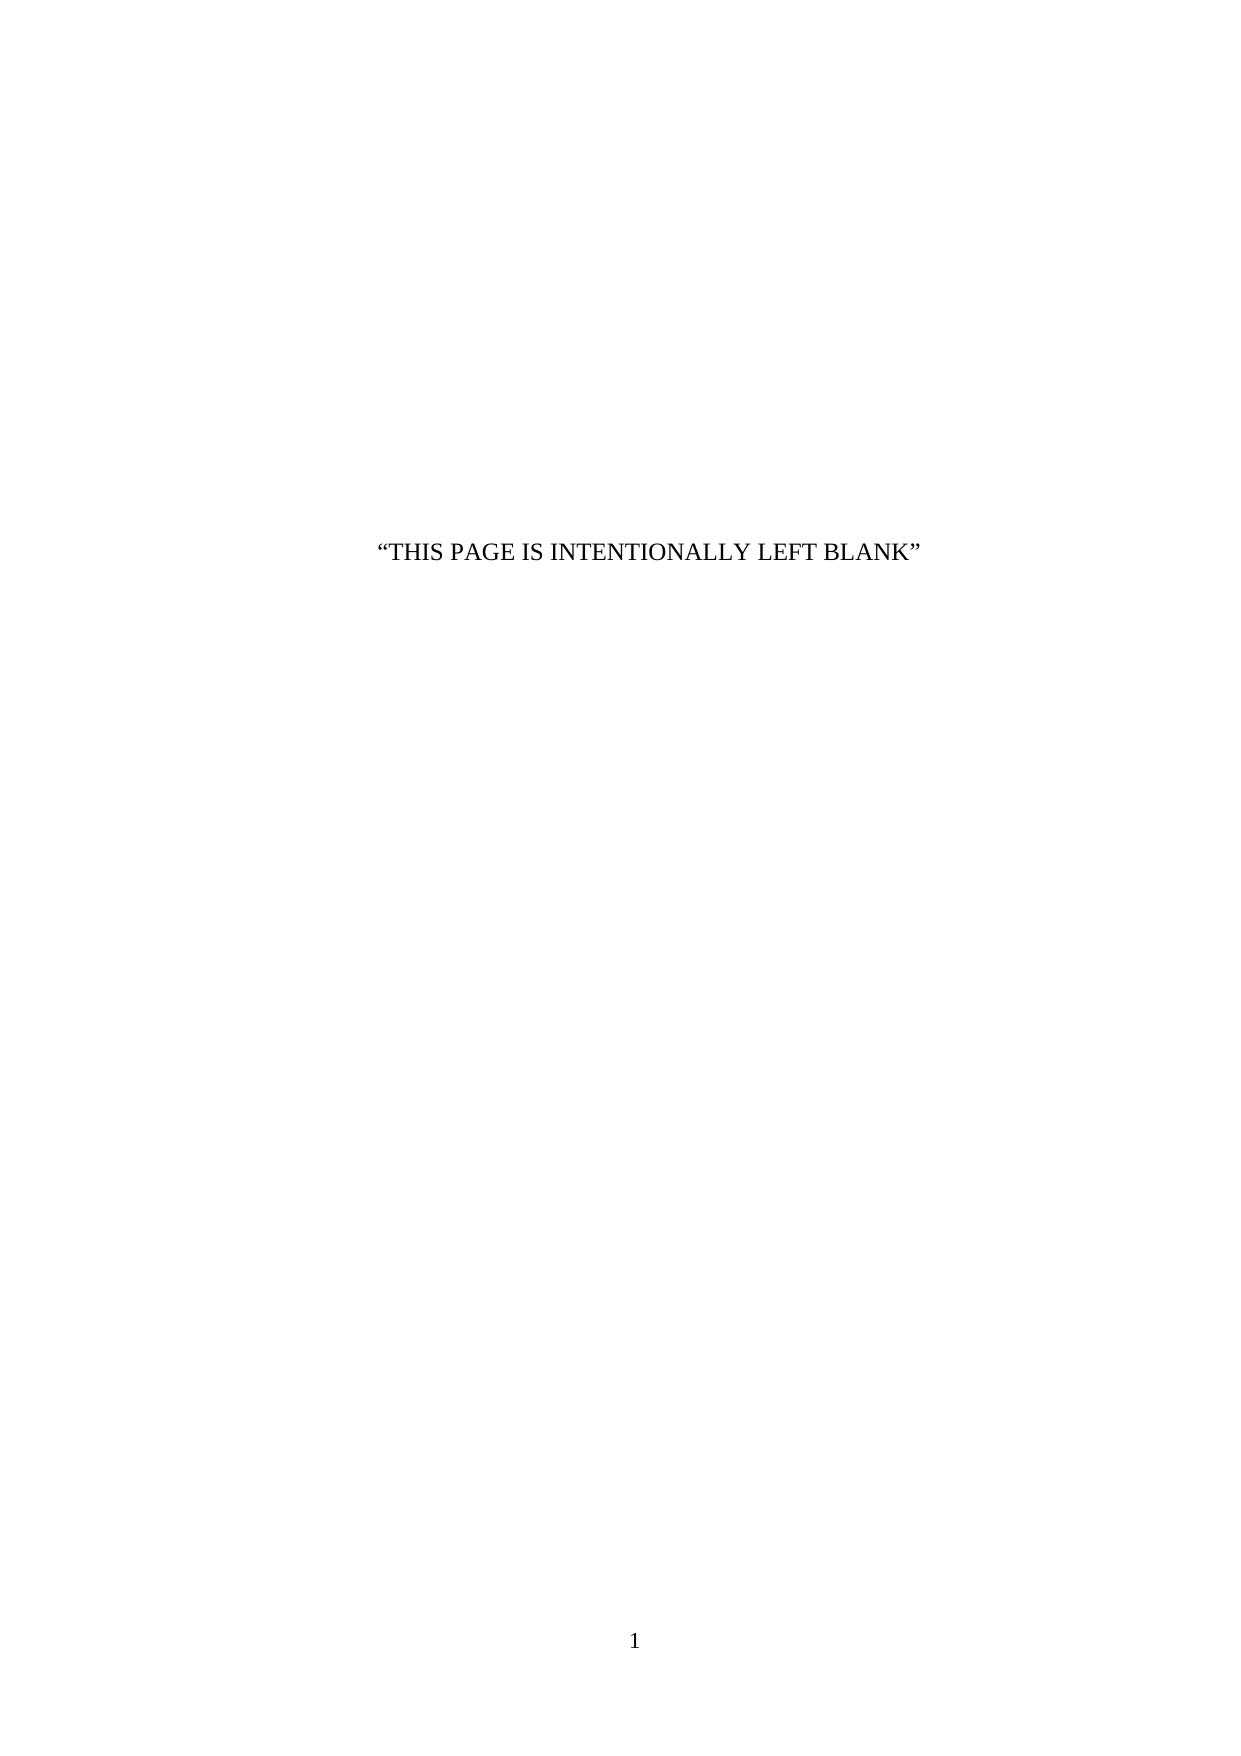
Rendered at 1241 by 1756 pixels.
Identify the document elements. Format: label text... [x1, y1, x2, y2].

text “THIS PAGE IS INTENTIONALLY LEFT BLANK” [64, 537, 1205, 566]
